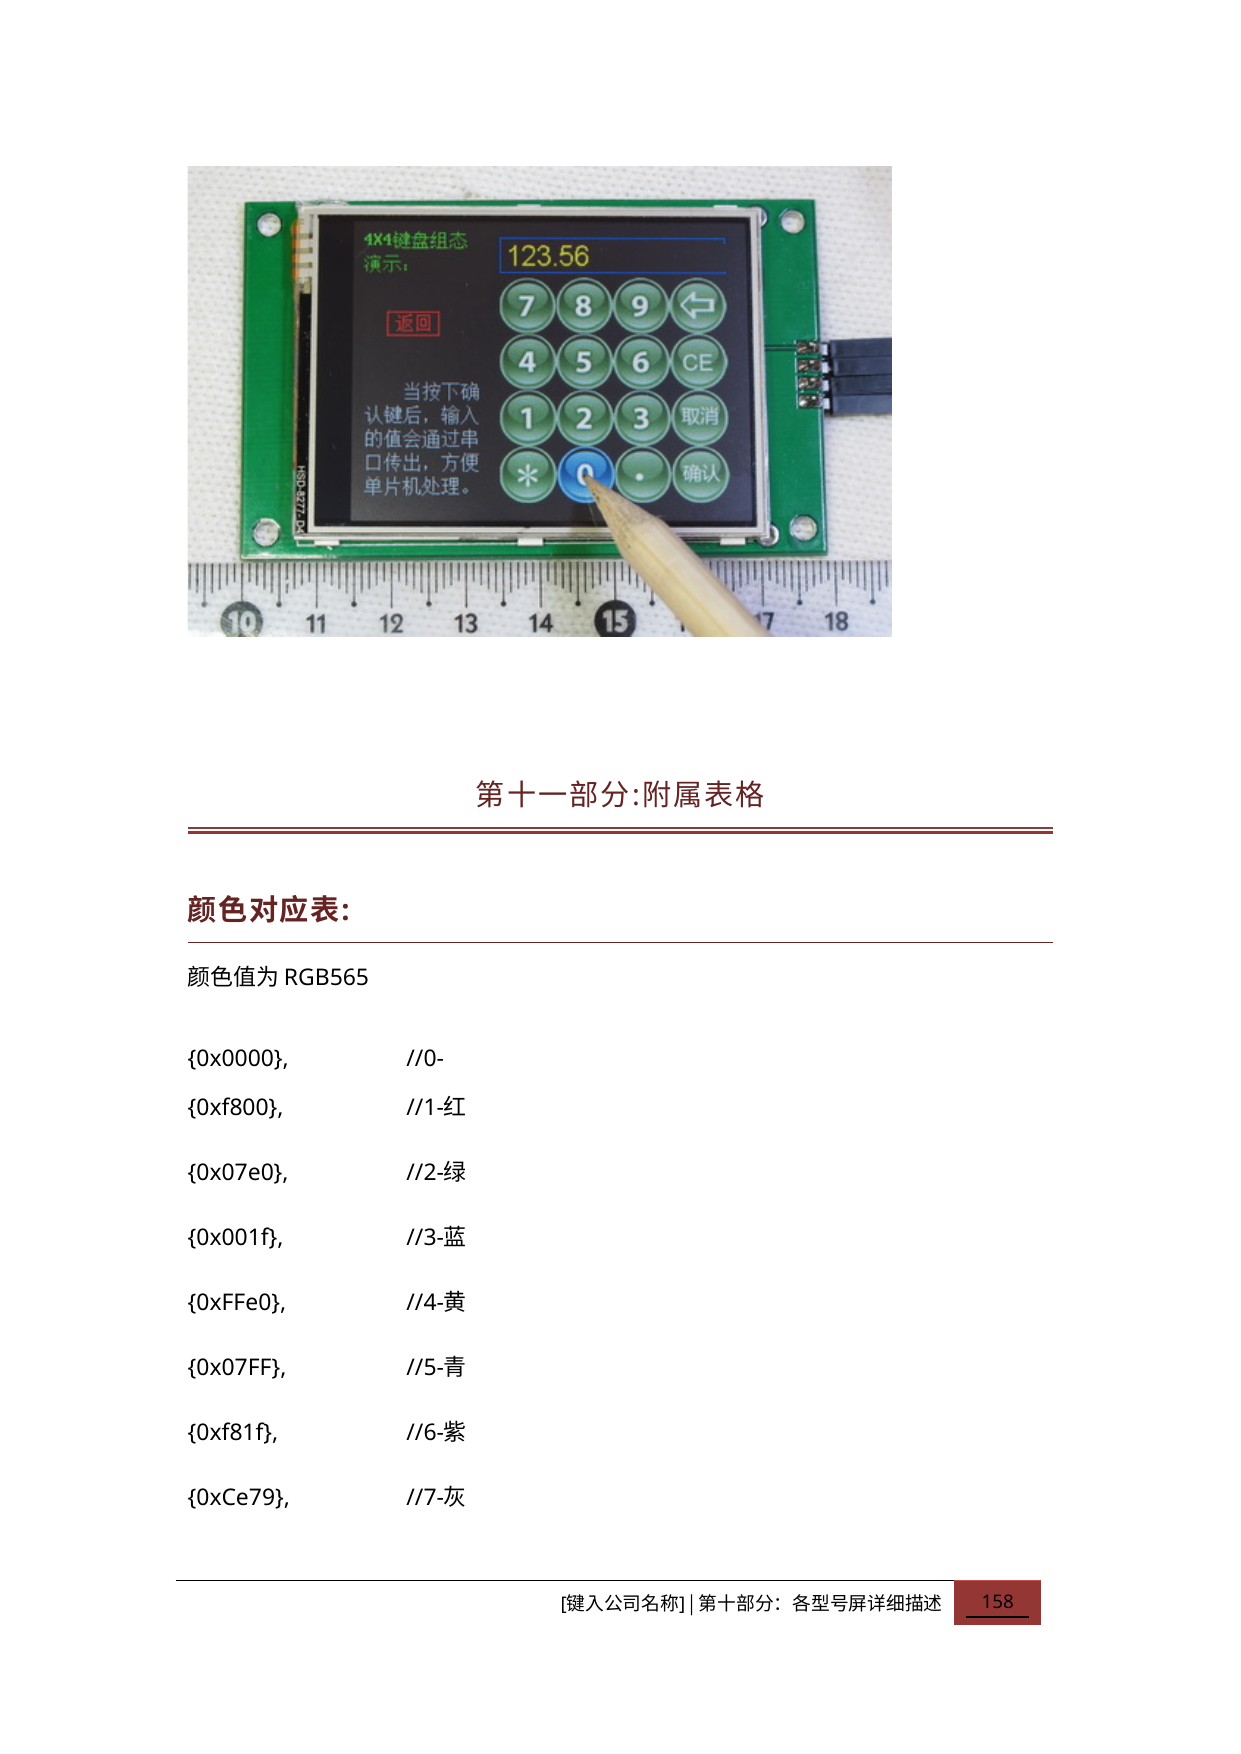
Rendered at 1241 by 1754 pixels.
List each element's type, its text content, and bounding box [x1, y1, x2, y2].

text {0x001f}, //3-蓝 [187, 1203, 1053, 1268]
text {0x07FF}, //5-青 [187, 1333, 1053, 1398]
subtitle 颜色对应表: [187, 875, 1053, 943]
text {0x07e0}, //2-绿 [187, 1138, 1053, 1203]
text 颜色值为RGB565 [187, 943, 1053, 1008]
picture [187, 166, 892, 637]
text {0xCe79}, //7-灰 [187, 1463, 1053, 1528]
text {0xf81f}, //6-紫 [187, 1398, 1053, 1463]
subtitle 第十一部分:附属表格 [187, 760, 1053, 834]
text {0x0000}, //0- [187, 1041, 1053, 1073]
text {0xFFe0}, //4-黄 [187, 1268, 1053, 1333]
text {0xf800}, //1-红 [187, 1073, 1053, 1138]
